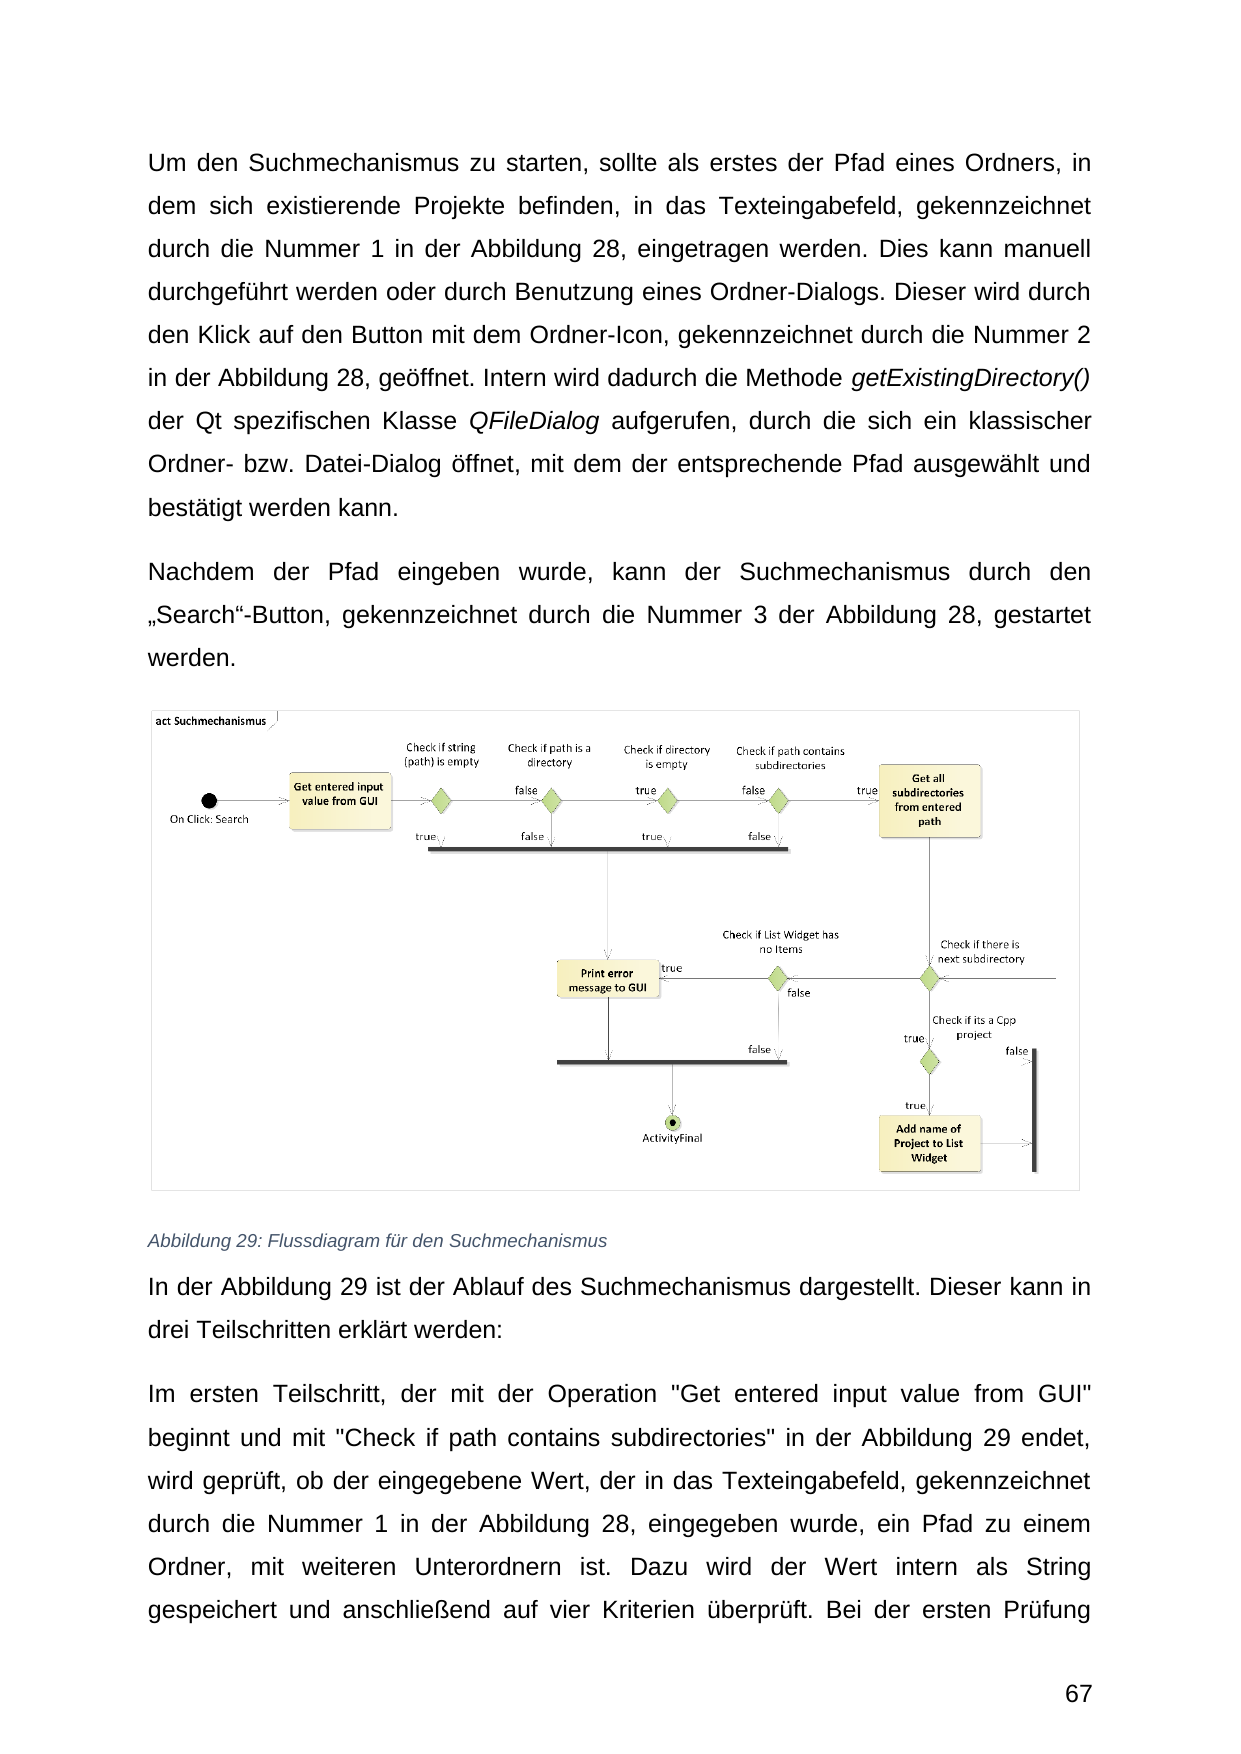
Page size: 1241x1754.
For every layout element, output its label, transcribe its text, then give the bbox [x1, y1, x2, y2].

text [148, 1379, 1093, 1624]
text In der Abbildung 29 ist der Ablauf des Suchmechanismus dargestellt. Dieser kann in drei Teilschritten erklärt werden: [148, 1272, 1093, 1344]
text Nachdem der Pfad eingeben wurde, kann der Suchmechanismus durch den „Search“-Button, gekennzeichnet durch die Nummer 3 der Abbildung 28, gestartet werden. [148, 557, 1093, 672]
text Um den Suchmechanismus zu starten, sollte als erstes der Pfad eines Ordners, in dem sich existierende Projekte befinden, in das Texteingabefeld, gekennzeichnet durch die Nummer 1 in der Abbildung 28, eingetragen werden. Dies kann manuell durchgeführt werden oder durch Benutzung eines Ordner-Dialogs. Dieser wird durch den Klick auf den Button mit dem Ordner-Icon, gekennzeichnet durch die Nummer 2 in der Abbildung 28, geöffnet. Intern wird dadurch die Methode getExistingDirectory() der Qt spezifischen Klasse QFileDialog aufgerufen, durch die sich ein klassischer Ordner- bzw. Datei-Dialog öffnet, mit dem der entsprechende Pfad ausgewählt und bestätigt werden kann. [148, 148, 1093, 521]
picture [147, 706, 1084, 1195]
